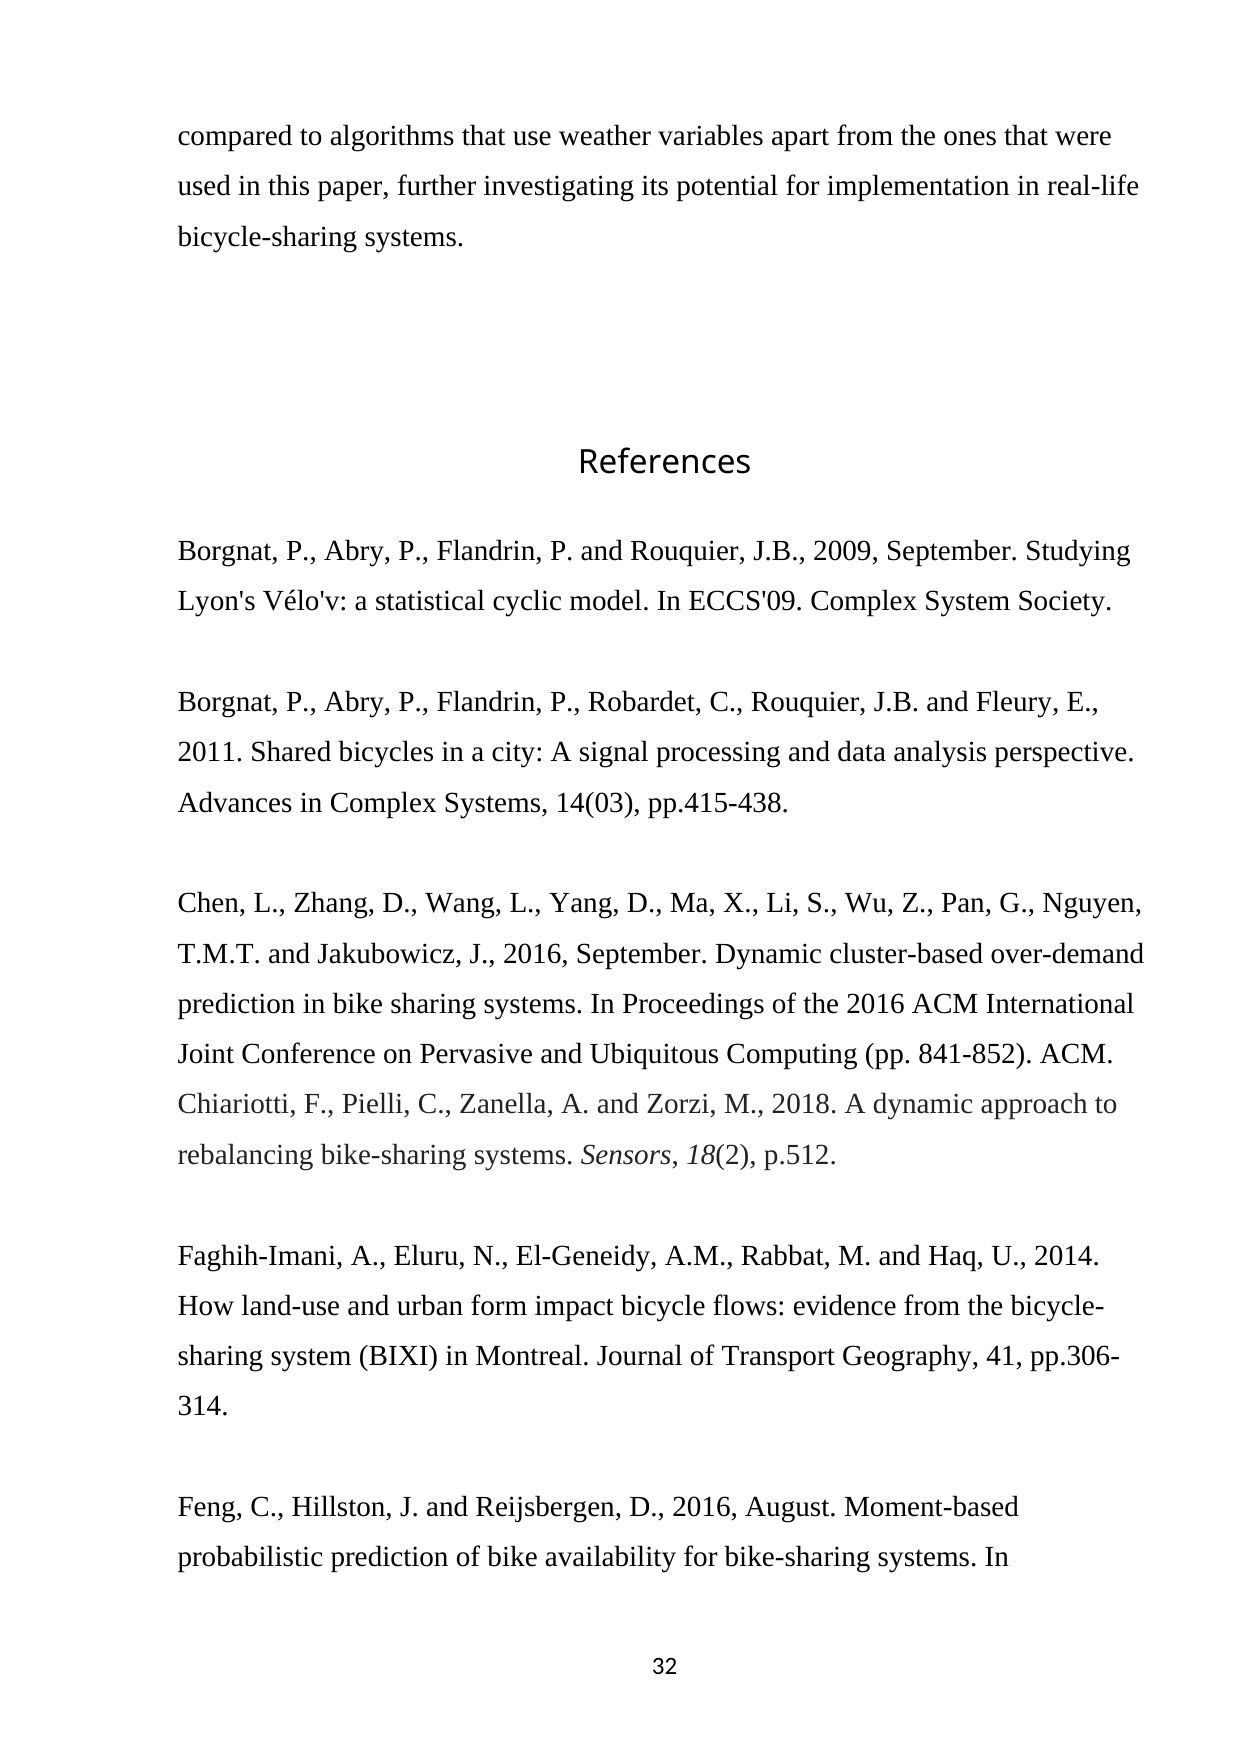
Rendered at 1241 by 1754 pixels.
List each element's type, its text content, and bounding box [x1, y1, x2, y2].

text Chiariotti, F., Pielli, C., Zanella, A. and Zorzi, M., 2018. A dynamic approach to rebalancing bike-sharing systems. Sensors, 18(2), p.512. [177, 1087, 1152, 1171]
subtitle References [177, 437, 1152, 483]
text Borgnat, P., Abry, P., Flandrin, P. and Rouquier, J.B., 2009, September. Studying Lyon's Vélo'v: a statistical cyclic model. In ECCS'09. Complex System Society. [177, 533, 1152, 617]
text Faghih-Imani, A., Eluru, N., El-Geneidy, A.M., Rabbat, M. and Haq, U., 2014. How land-use and urban form impact bicycle flows: evidence from the bicycle-sharing system (BIXI) in Montreal. Journal of Transport Geography, 41, pp.306-314. [177, 1238, 1152, 1422]
text Borgnat, P., Abry, P., Flandrin, P., Robardet, C., Rouquier, J.B. and Fleury, E., 2011. Shared bicycles in a city: A signal processing and data analysis perspective. Advances in Complex Systems, 14(03), pp.415-438. [177, 684, 1152, 818]
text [177, 118, 1152, 252]
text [177, 1489, 1152, 1573]
text Chen, L., Zhang, D., Wang, L., Yang, D., Ma, X., Li, S., Wu, Z., Pan, G., Nguyen, T.M.T. and Jakubowicz, J., 2016, September. Dynamic cluster-based over-demand prediction in bike sharing systems. In Proceedings of the 2016 ACM International Joint Conference on Pervasive and Ubiquitous Computing (pp. 841-852). ACM. [177, 885, 1152, 1070]
